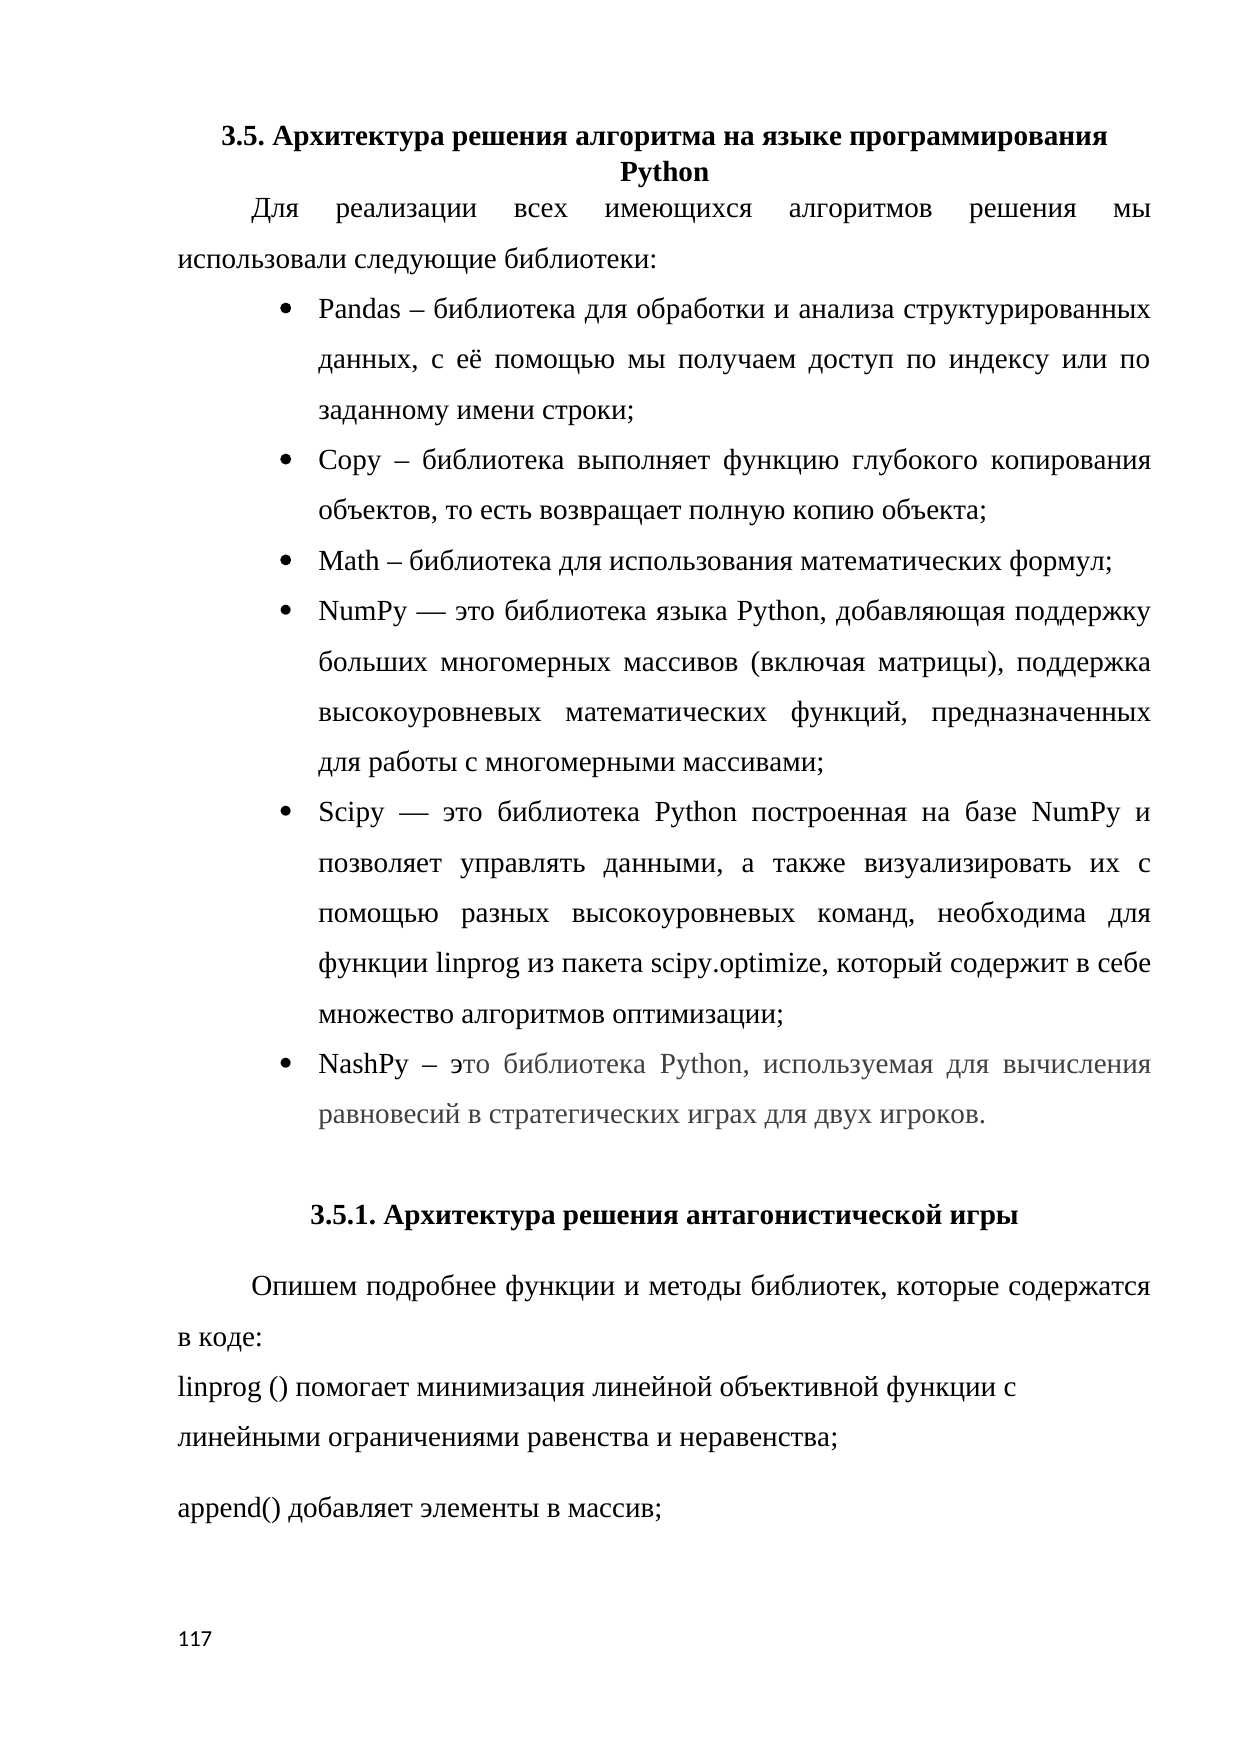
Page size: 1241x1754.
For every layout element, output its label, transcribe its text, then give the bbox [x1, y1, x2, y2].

subtitle 3.5. Архитектура решения алгоритма на языке программирования Python [177, 118, 1152, 188]
list Math – библиотека для использования математических формул; [281, 543, 1152, 576]
text Для реализации всех имеющихся алгоритмов решения мы использовали следующие библиотеки: [177, 190, 1152, 274]
text linprog () помогает минимизация линейной объективной функции с линейными ограничениями равенства и неравенства; [177, 1369, 1152, 1453]
text append() добавляет элементы в массив; [177, 1491, 1152, 1524]
list Pandas – библиотека для обработки и анализа структурированных данных, с её помощью мы получаем доступ по индексу или по заданному имени строки; [281, 291, 1152, 425]
list 3.5.1. Архитектура решения антагонистической игры [310, 1197, 1152, 1231]
list NashPy – это библиотека Python, используемая для вычисления равновесий в стратегических играх для двух игроков. [281, 1046, 1152, 1130]
list Copy – библиотека выполняет функцию глубокого копирования объектов, то есть возвращает полную копию объекта; [281, 442, 1152, 526]
list Scipy — это библиотека Python построенная на базе NumPy и позволяет управлять данными, а также визуализировать их с помощью разных высокоуровневых команд, необходима для функции linprog из пакета scipy.optimize, который содержит в себе множество алгоритмов оптимизации; [281, 794, 1152, 1029]
list NumPy — это библиотека языка Python, добавляющая поддержку больших многомерных массивов (включая матрицы), поддержка высокоуровневых математических функций, предназначенных для работы с многомерными массивами; [281, 593, 1152, 778]
text Опишем подробнее функции и методы библиотек, которые содержатся в коде: [177, 1268, 1152, 1352]
